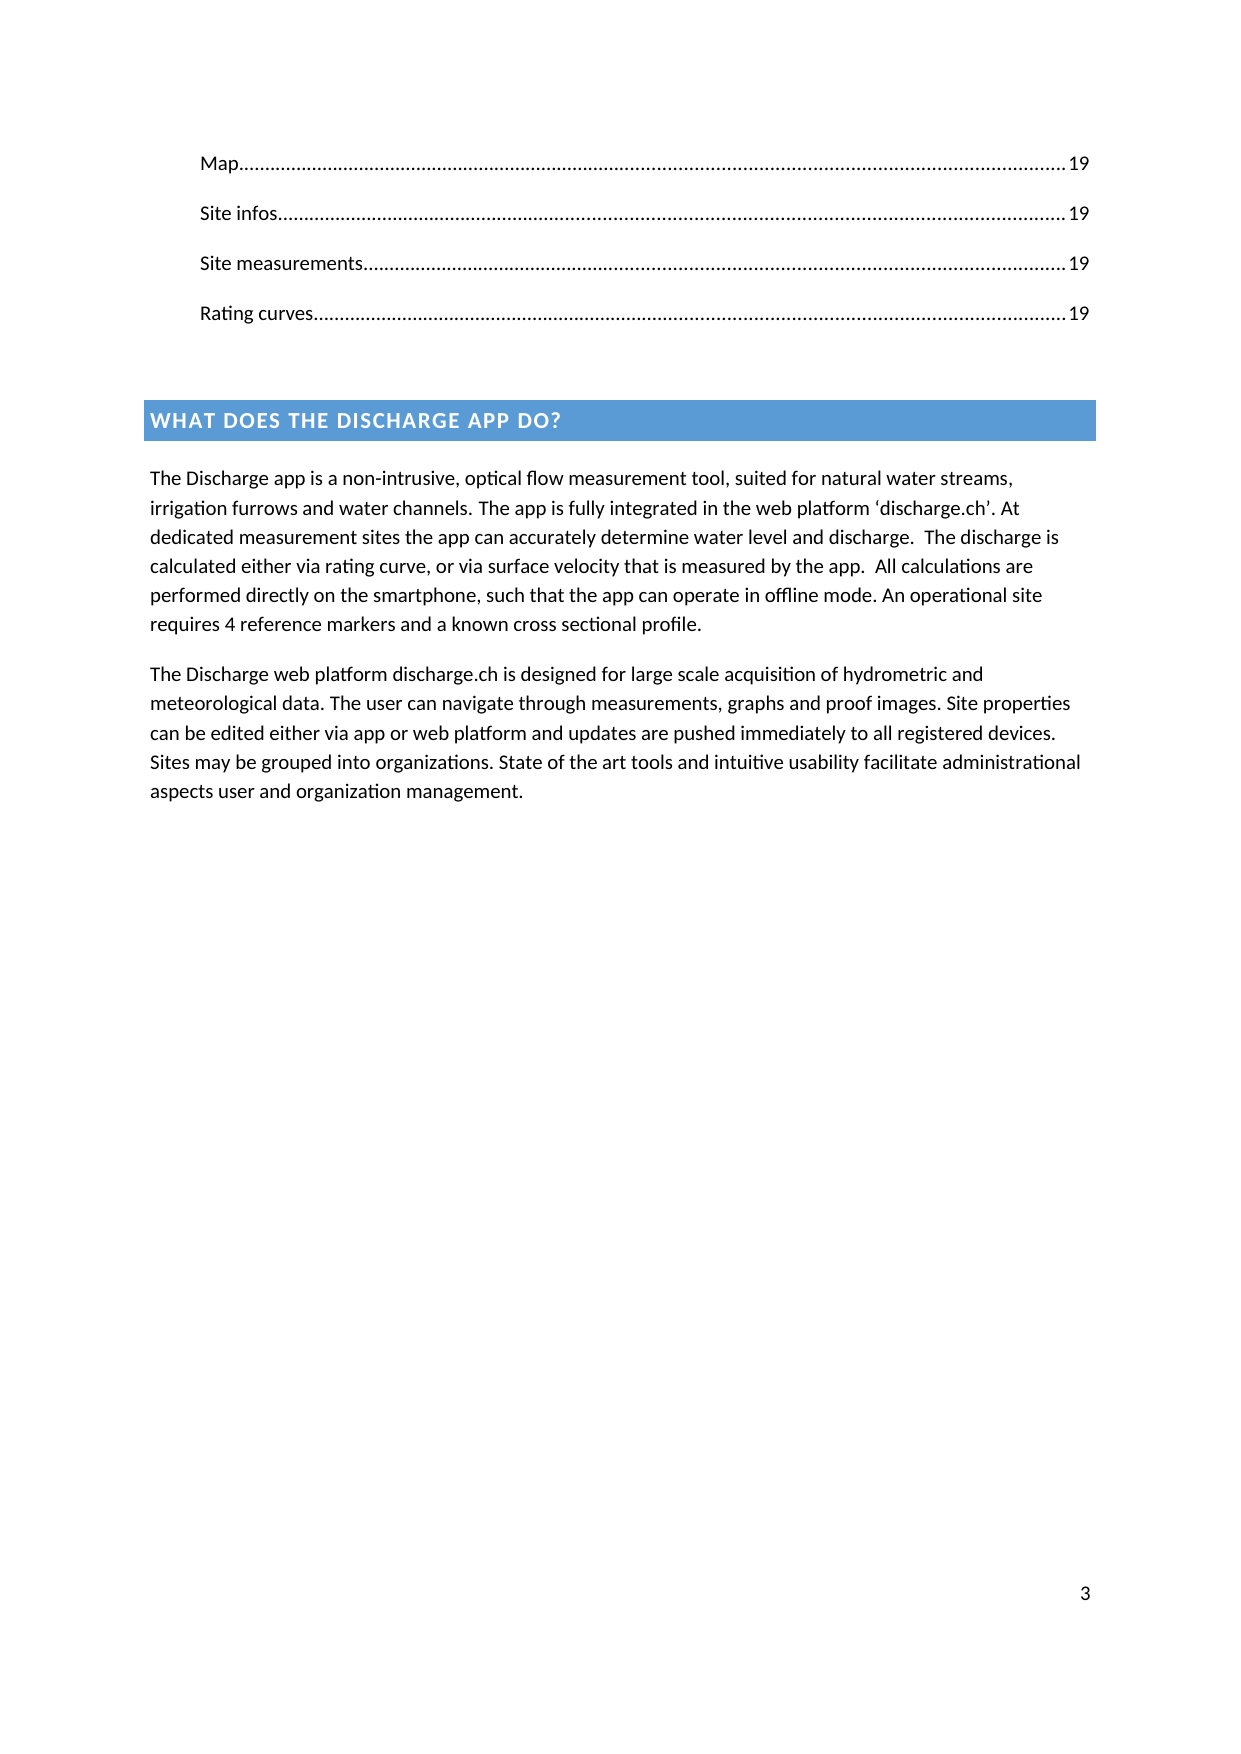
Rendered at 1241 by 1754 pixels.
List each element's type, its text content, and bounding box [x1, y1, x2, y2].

text The Discharge web platform discharge.ch is designed for large scale acquisition of hydrometric and meteorological data. The user can navigate through measurements, graphs and proof images. Site properties can be edited either via app or web platform and updates are pushed immediately to all registered devices. Sites may be grouped into organizations. State of the art tools and intuitive usability facilitate administrational aspects user and organization management. [150, 661, 1090, 803]
subtitle What does the discharge app do? [150, 406, 1090, 434]
text The Discharge app is a non-intrusive, optical flow measurement tool, suited for natural water streams, irrigation furrows and water channels. The app is fully integrated in the web platform ‘discharge.ch’. At dedicated measurement sites the app can accurately determine water level and discharge. The discharge is calculated either via rating curve, or via surface velocity that is measured by the app. All calculations are performed directly on the smartphone, such that the app can operate in offline mode. An operational site requires 4 reference markers and a known cross sectional profile. [150, 466, 1090, 637]
